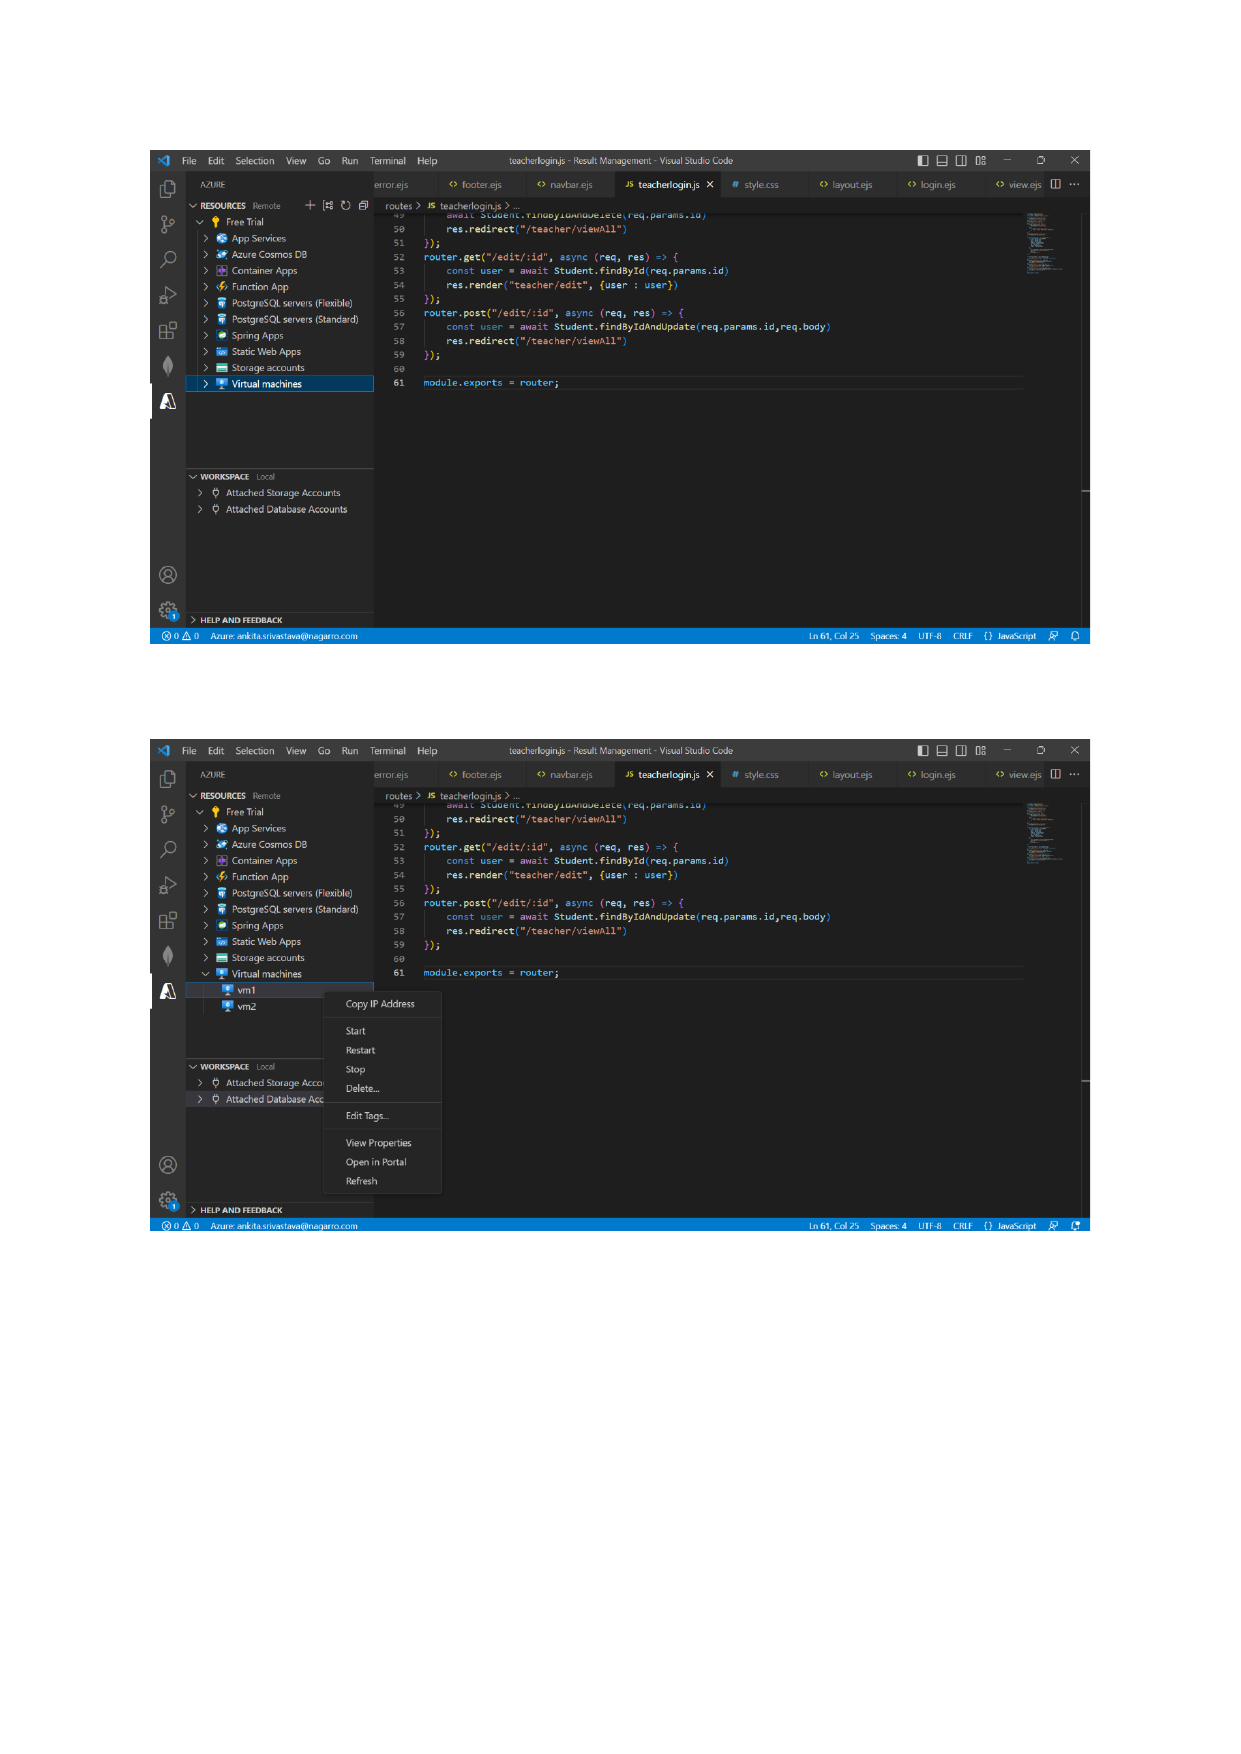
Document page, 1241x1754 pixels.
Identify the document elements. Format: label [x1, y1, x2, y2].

picture [150, 150, 1091, 644]
picture [150, 739, 1091, 1231]
